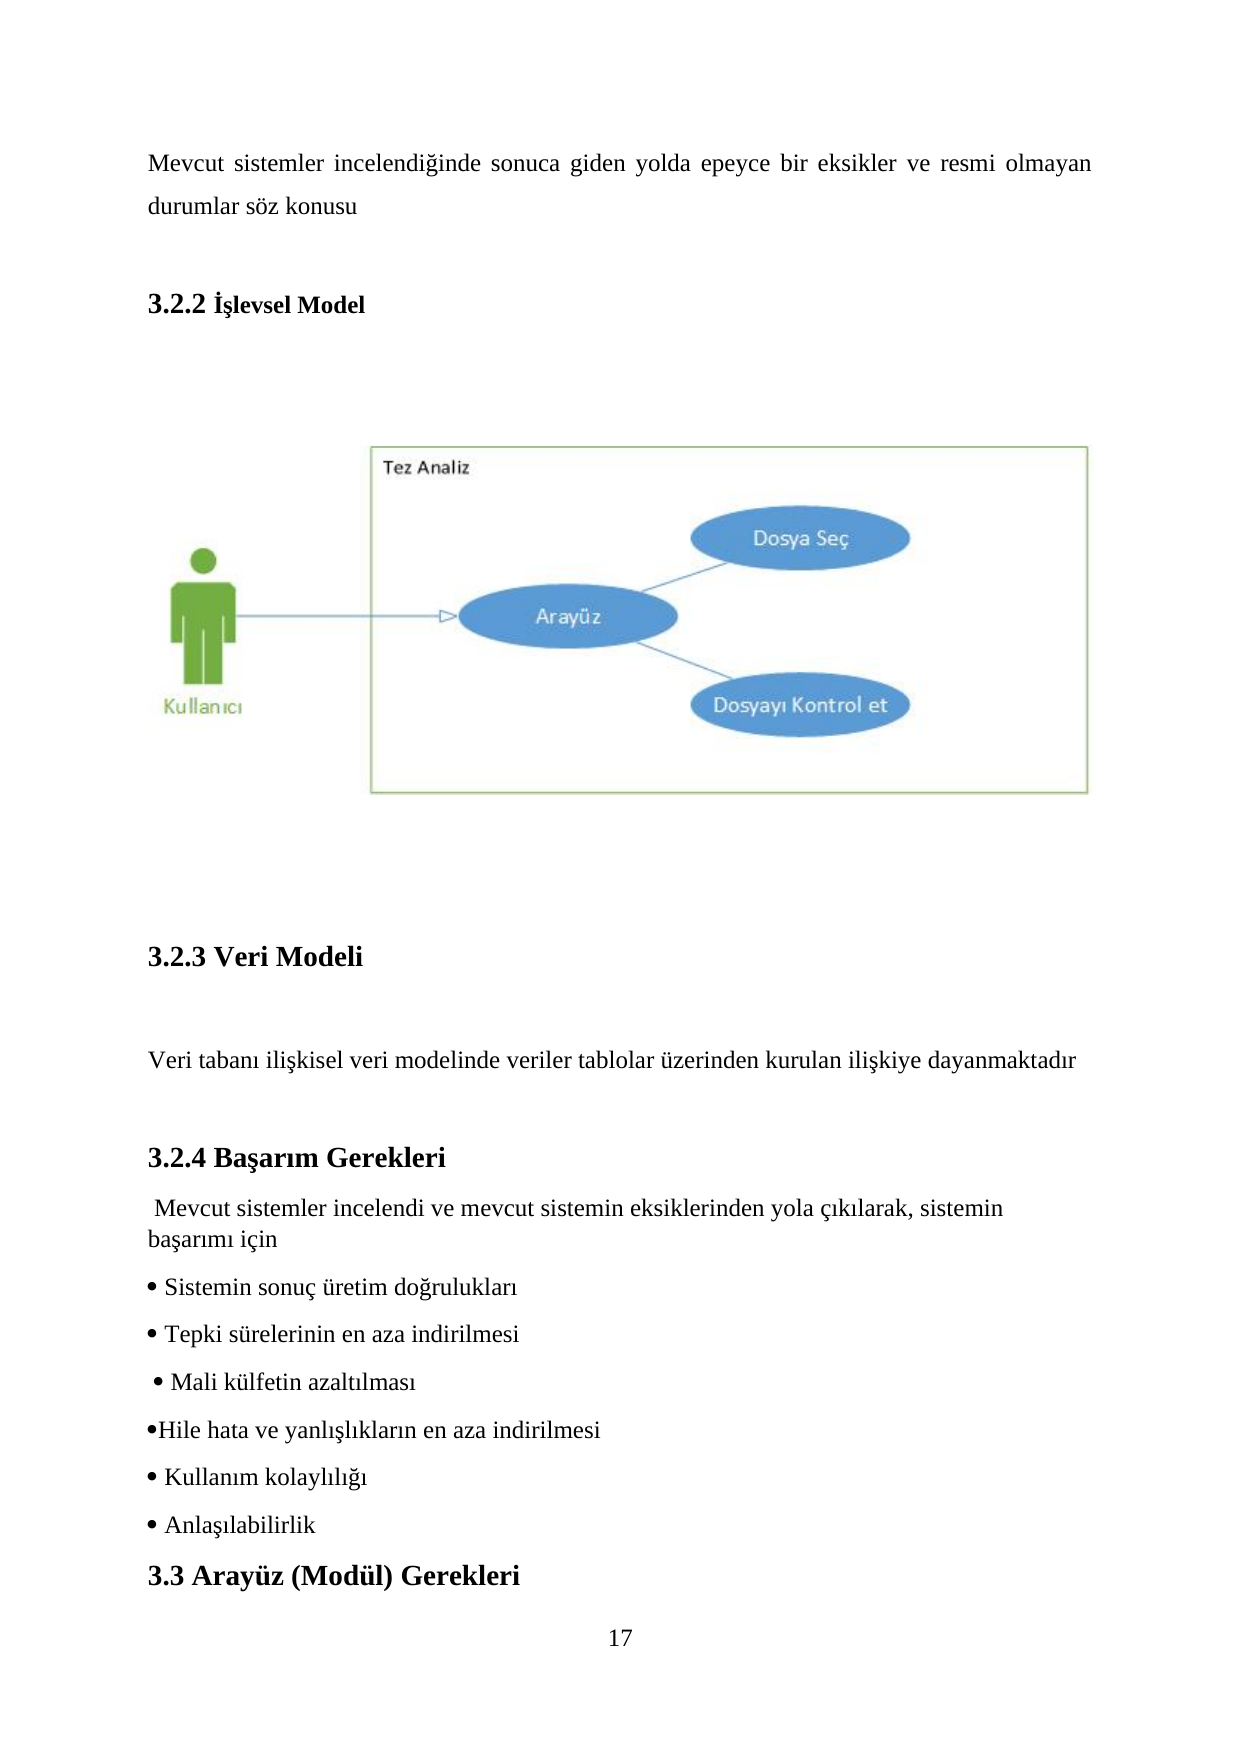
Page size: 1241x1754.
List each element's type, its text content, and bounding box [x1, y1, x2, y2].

picture [147, 445, 1093, 795]
text Veri tabanı ilişkisel veri modelinde veriler tablolar üzerinden kurulan ilişkiye dayanmaktadır [148, 1045, 1093, 1073]
text Mevcut sistemler incelendiğinde sonuca giden yolda epeyce bir eksikler ve resmi olmayan durumlar söz konusu [148, 148, 1093, 219]
text 3.3 Arayüz (Modül) Gerekleri [148, 1558, 1093, 1591]
text 3.2.2 İşlevsel Model [148, 287, 1093, 320]
text 3.2.4 Başarım Gerekleri [148, 1140, 1093, 1174]
text Anlaşılabilirlik [148, 1510, 1093, 1539]
text Mali külfetin azaltılması [148, 1367, 1093, 1396]
text Hile hata ve yanlışlıkların en aza indirilmesi [148, 1415, 1093, 1443]
text 3.2.3 Veri Modeli [148, 939, 1093, 973]
text Tepki sürelerinin en aza indirilmesi [148, 1319, 1093, 1348]
text Mevcut sistemler incelendi ve mevcut sistemin eksiklerinden yola çıkılarak, sistemin başarımı için [148, 1193, 1093, 1253]
text Kullanım kolaylılığı [148, 1462, 1093, 1491]
text Sistemin sonuç üretim doğrulukları [148, 1272, 1093, 1300]
